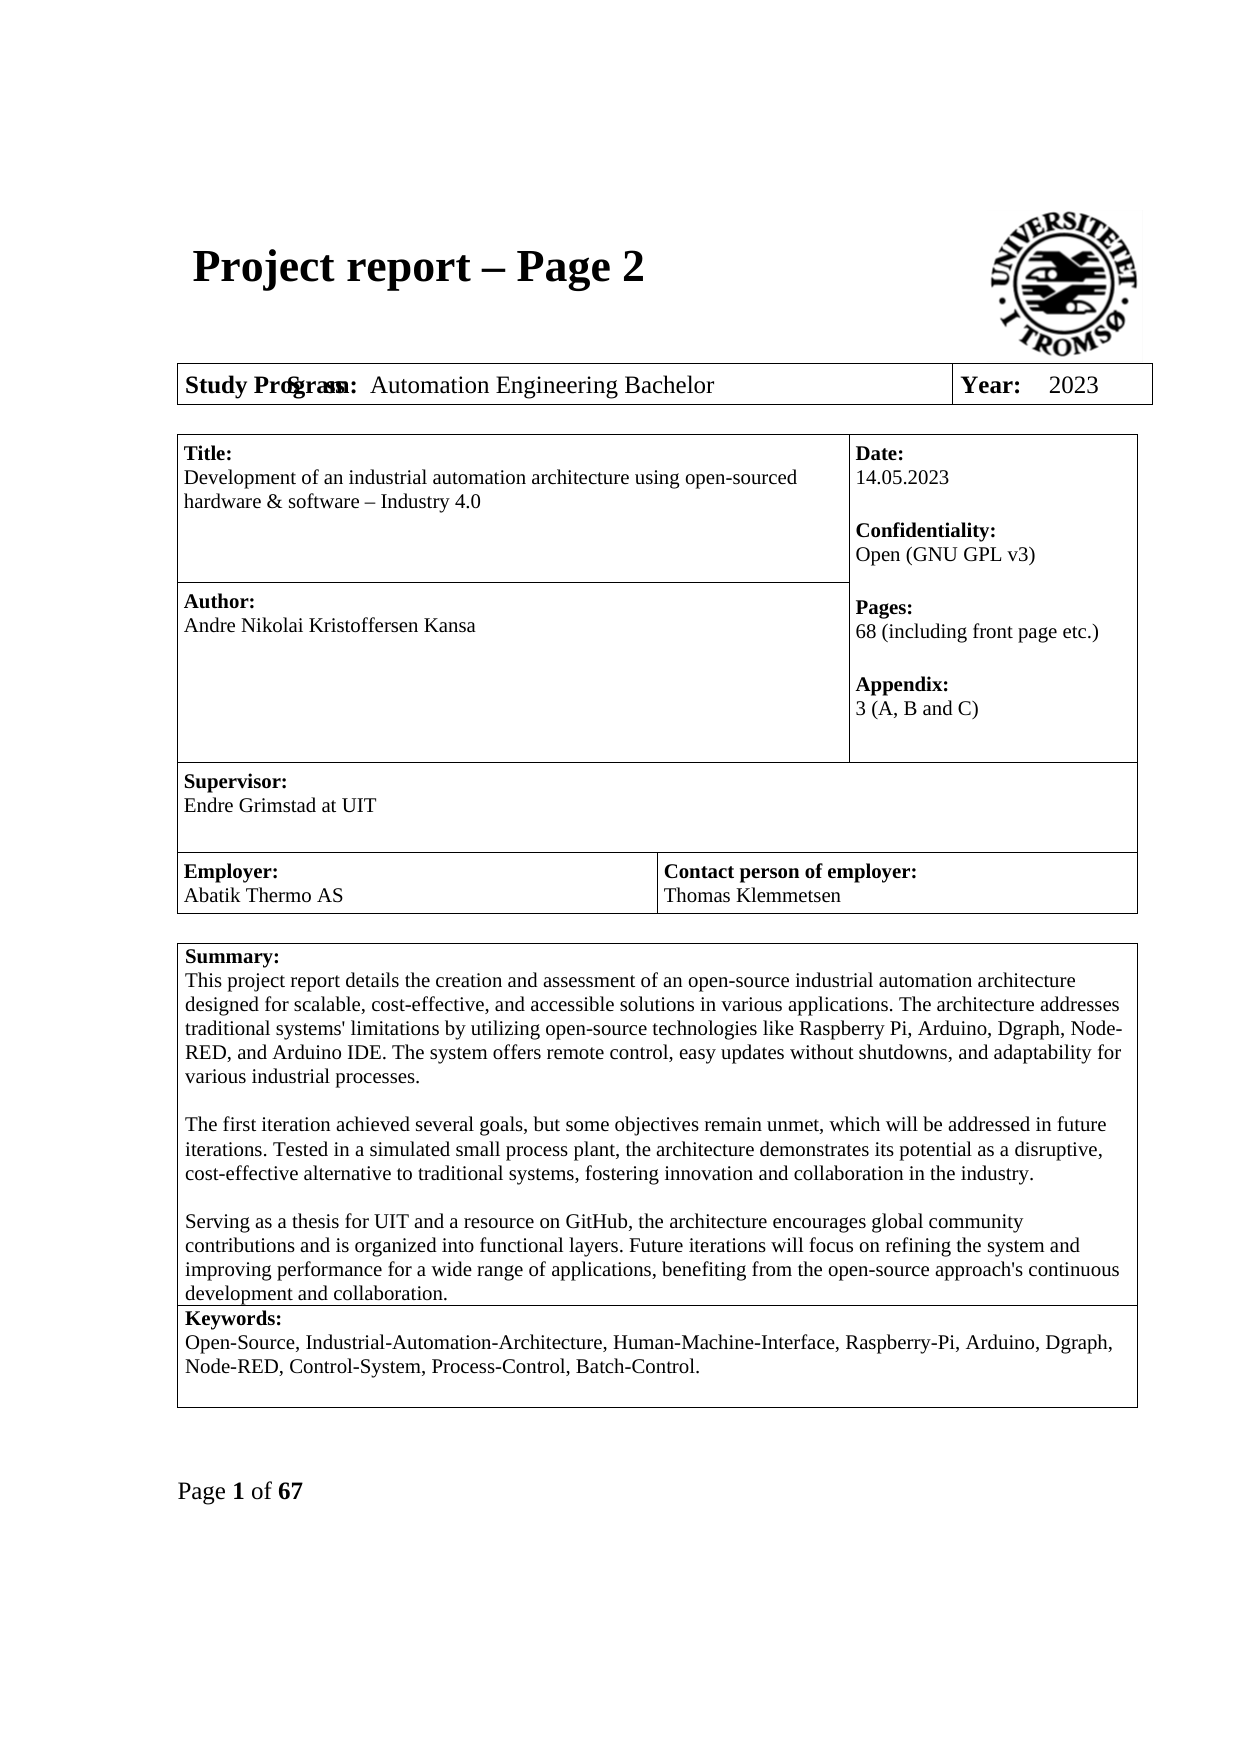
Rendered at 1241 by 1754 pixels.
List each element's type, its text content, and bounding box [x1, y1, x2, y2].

table_header Title: Development of an industrial automation architecture using open-sourced hardware & software – Industry 4.0 [178, 435, 849, 582]
table_cell Supervisor: Endre Grimstad at UIT [178, 763, 1137, 852]
table_header Date: 14.05.2023 Confidentiality: Open (GNU GPL v3) Pages: 68 (including front page etc.) Appendix: 3 (A, B and C) [850, 435, 1137, 762]
table_header 2023 [1041, 364, 1152, 404]
table_header Study Program: [178, 364, 362, 404]
table_header S ss Automation Engineering Bachelor [362, 364, 952, 404]
table_header Summary: This project report details the creation and assessment of an open-source industrial automation architecture designed for scalable, cost-effective, and accessible solutions in various applications. The architecture addresses traditional systems' limitations by utilizing open-source technologies like Raspberry Pi, Arduino, Dgraph, Node-RED, and Arduino IDE. The system offers remote control, easy updates without shutdowns, and adaptability for various industrial processes. The first iteration achieved several goals, but some objectives remain unmet, which will be addressed in future iterations. Tested in a simulated small process plant, the architecture demonstrates its potential as a disruptive, cost-effective alternative to traditional systems, fostering innovation and collaboration in the industry. Serving as a thesis for UIT and a resource on GitHub, the architecture encourages global community contributions and is organized into functional layers. Future iterations will focus on refining the system and improving performance for a wide range of applications, benefiting from the open-source approach's continuous development and collaboration. [178, 944, 1137, 1305]
table_header Year: [953, 364, 1041, 404]
table_cell Employer: Abatik Thermo AS [178, 853, 657, 913]
table_cell Contact person of employer: Thomas Klemmetsen [658, 853, 1137, 913]
table_cell Keywords: Open-Source, Industrial-Automation-Architecture, Human-Machine-Interface, Raspberry-Pi, Arduino, Dgraph, Node-RED, Control-System, Process-Control, Batch-Control. [178, 1306, 1137, 1407]
table_cell Author: Andre Nikolai Kristoffersen Kansa [178, 583, 849, 762]
picture [986, 210, 1144, 363]
